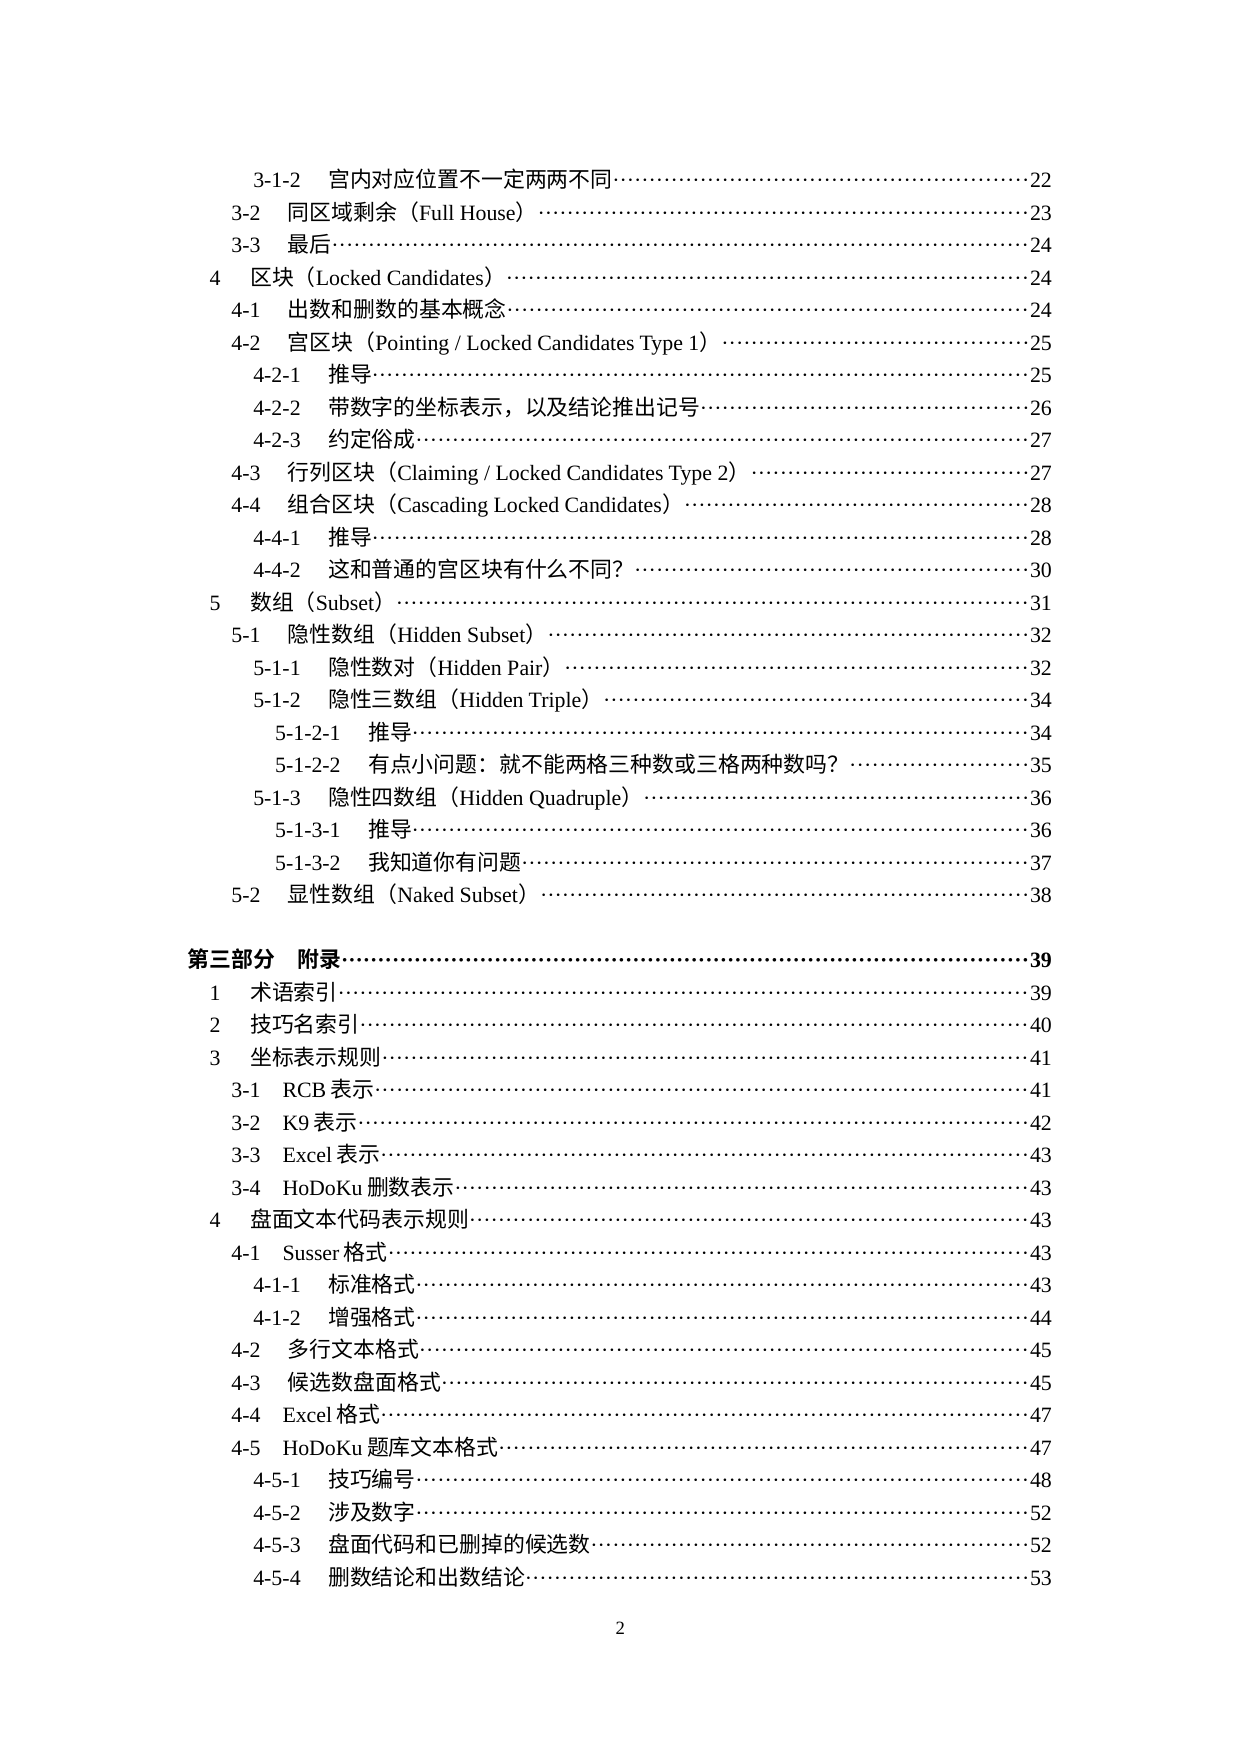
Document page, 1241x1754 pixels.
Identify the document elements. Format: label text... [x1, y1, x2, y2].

text 4-2-3 约定俗成 27 [253, 422, 1053, 454]
text 5-2 显性数组（Naked Subset） 38 [231, 877, 1053, 909]
text 4-2 多行文本格式 45 [231, 1332, 1053, 1364]
text 4-5-1 技巧编号 48 [253, 1462, 1053, 1494]
text 5-1-2-1 推导 34 [275, 714, 1053, 747]
text 3-4 HoDoKu删数表示 43 [231, 1169, 1053, 1202]
text 4-5-2 涉及数字 52 [253, 1494, 1053, 1527]
text 5 数组（Subset） 31 [209, 584, 1053, 617]
text 1 术语索引 39 [209, 974, 1053, 1007]
text 4-1 出数和删数的基本概念 24 [231, 292, 1053, 324]
text 5-1-2 隐性三数组（Hidden Triple） 34 [253, 682, 1053, 714]
text 4-4-1 推导 28 [253, 519, 1053, 552]
text 4-4 组合区块（Cascading Locked Candidates） 28 [231, 487, 1053, 519]
text 4-4 Excel格式 47 [231, 1397, 1053, 1429]
text 4-4-2 这和普通的宫区块有什么不同？ 30 [253, 552, 1053, 584]
text 3-2 同区域剩余（Full House） 23 [231, 194, 1053, 227]
text 5-1 隐性数组（Hidden Subset） 32 [231, 617, 1053, 649]
text 4-1-1 标准格式 43 [253, 1267, 1053, 1299]
text 4 盘面文本代码表示规则 43 [209, 1202, 1053, 1234]
text 3-1-2 宫内对应位置不一定两两不同 22 [253, 162, 1053, 194]
text 4-3 行列区块（Claiming / Locked Candidates Type 2） 27 [231, 454, 1053, 487]
text 3-3 Excel表示 43 [231, 1137, 1053, 1169]
text 5-1-2-2 有点小问题：就不能两格三种数或三格两种数吗？ 35 [275, 747, 1053, 779]
text 3 坐标表示规则 41 [209, 1039, 1053, 1072]
text 3-2 K9表示 42 [231, 1104, 1053, 1137]
text 5-1-1 隐性数对（Hidden Pair） 32 [253, 649, 1053, 682]
text 4-3 候选数盘面格式 45 [231, 1364, 1053, 1397]
text 5-1-3 隐性四数组（Hidden Quadruple） 36 [253, 779, 1053, 812]
text 4-5 HoDoKu题库文本格式 47 [231, 1429, 1053, 1462]
text 4-1-2 增强格式 44 [253, 1299, 1053, 1332]
text 第三部分 附录 39 [187, 942, 1053, 974]
text 3-1 RCB表示 41 [231, 1072, 1053, 1104]
text 4-2-1 推导 25 [253, 357, 1053, 389]
text 2 技巧名索引 40 [209, 1007, 1053, 1039]
text 4-2 宫区块（Pointing / Locked Candidates Type 1） 25 [231, 324, 1053, 357]
text 5-1-3-2 我知道你有问题 37 [275, 844, 1053, 877]
text 3-3 最后 24 [231, 227, 1053, 259]
text 4 区块（Locked Candidates） 24 [209, 259, 1053, 292]
text 4-5-4 删数结论和出数结论 53 [253, 1559, 1053, 1592]
text 5-1-3-1 推导 36 [275, 812, 1053, 844]
text 4-1 Susser格式 43 [231, 1234, 1053, 1267]
text 4-5-3 盘面代码和已删掉的候选数 52 [253, 1527, 1053, 1559]
text 4-2-2 带数字的坐标表示，以及结论推出记号 26 [253, 389, 1053, 422]
